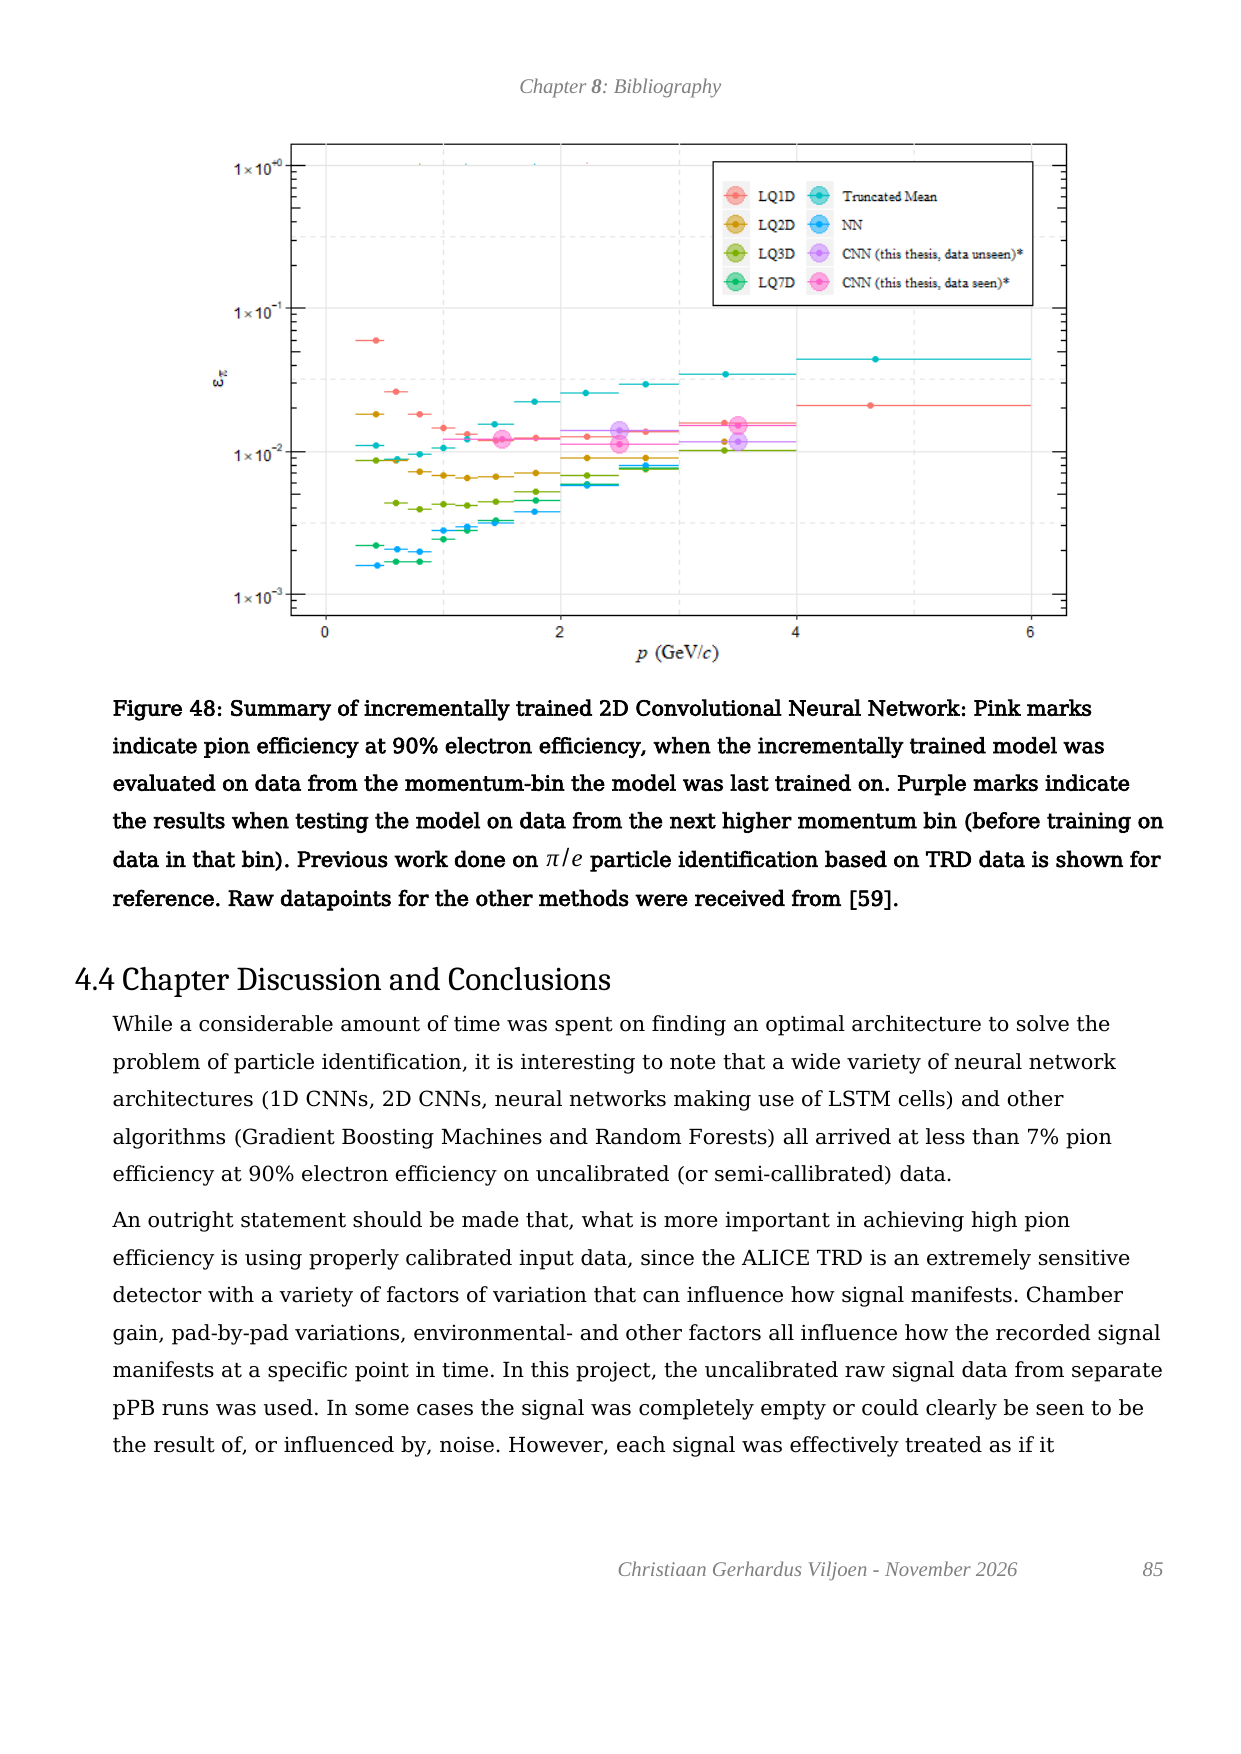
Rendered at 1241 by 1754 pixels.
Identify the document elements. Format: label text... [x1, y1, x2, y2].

text While a considerable amount of time was spent on finding an optimal architecture to solve the problem of particle identification, it is interesting to note that a wide variety of neural network architectures (1D CNNs, 2D CNNs, neural networks making use of LSTM cells) and other algorithms (Gradient Boosting Machines and Random Forests) all arrived at less than 7% pion efficiency at 90% electron efficiency on uncalibrated (or semi-callibrated) data. [112, 1011, 1165, 1186]
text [112, 1207, 1165, 1457]
picture [202, 135, 1076, 675]
text Figure 48: Summary of incrementally trained 2D Convolutional Neural Network: Pink marks indicate pion efficiency at 90% electron efficiency, when the incrementally trained model was evaluated on data from the momentum-bin the model was last trained on. Purple marks indicate the results when testing the model on data from the next higher momentum bin (before training on data in that bin). Previous work done on particle identification based on TRD data is shown for reference. Raw datapoints for the other methods were received from . [112, 695, 1165, 910]
subtitle Chapter Discussion and Conclusions [75, 960, 1165, 998]
